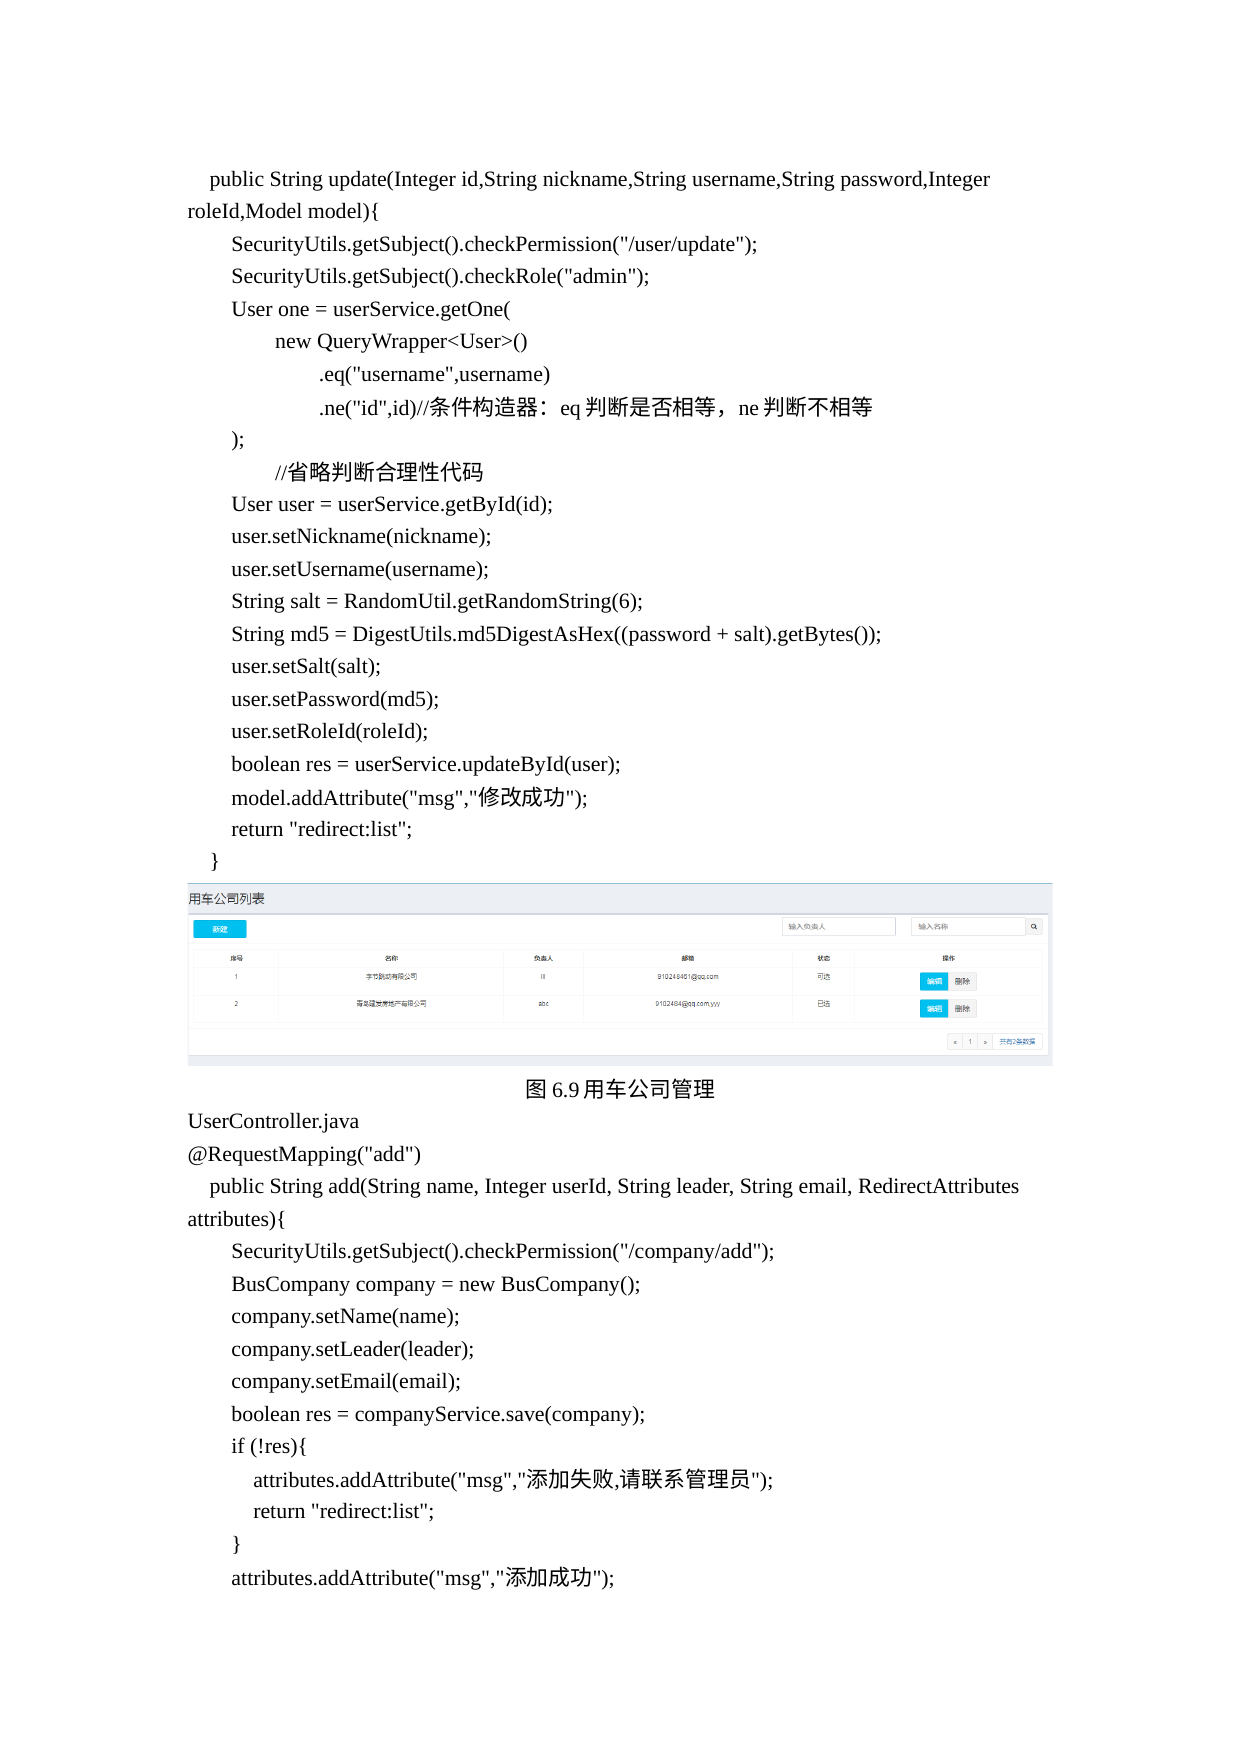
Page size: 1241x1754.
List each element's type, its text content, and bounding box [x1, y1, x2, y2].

text UserController.java [187, 1104, 1053, 1137]
text return "redirect:list"; [187, 1494, 1053, 1527]
text String salt = RandomUtil.getRandomString(6); [187, 584, 1053, 617]
text SecurityUtils.getSubject().checkRole("admin"); [187, 259, 1053, 292]
text SecurityUtils.getSubject().checkPermission("/user/update"); [187, 227, 1053, 259]
text boolean res = companyService.save(company); [187, 1397, 1053, 1429]
text if (!res){ [187, 1429, 1053, 1462]
text .ne("id",id)//条件构造器：eq判断是否相等，ne判断不相等 [187, 389, 1053, 422]
text } [187, 1527, 1053, 1559]
text company.setName(name); [187, 1299, 1053, 1332]
text 图6.9用车公司管理 [187, 1072, 1053, 1104]
text new QueryWrapper<User>() [187, 324, 1053, 357]
text attributes.addAttribute("msg","添加成功"); [187, 1559, 1053, 1592]
text model.addAttribute("msg","修改成功"); [187, 779, 1053, 812]
text return "redirect:list"; [187, 812, 1053, 844]
text boolean res = userService.updateById(user); [187, 747, 1053, 779]
picture [187, 883, 1053, 1066]
text attributes.addAttribute("msg","添加失败,请联系管理员"); [187, 1462, 1053, 1494]
text @RequestMapping("add") [187, 1137, 1053, 1169]
text user.setUsername(username); [187, 552, 1053, 584]
text ); [187, 422, 1053, 454]
text user.setSalt(salt); [187, 649, 1053, 682]
text company.setLeader(leader); [187, 1332, 1053, 1364]
text BusCompany company = new BusCompany(); [187, 1267, 1053, 1299]
text SecurityUtils.getSubject().checkPermission("/company/add"); [187, 1234, 1053, 1267]
text String md5 = DigestUtils.md5DigestAsHex((password + salt).getBytes()); [187, 617, 1053, 649]
text User one = userService.getOne( [187, 292, 1053, 324]
text public String update(Integer id,String nickname,String username,String password,Integer roleId,Model model){ [187, 162, 1053, 227]
text public String add(String name, Integer userId, String leader, String email, RedirectAttributes attributes){ [187, 1169, 1053, 1234]
text user.setNickname(nickname); [187, 519, 1053, 552]
text } [187, 844, 1053, 877]
text user.setPassword(md5); [187, 682, 1053, 714]
text .eq("username",username) [187, 357, 1053, 389]
text company.setEmail(email); [187, 1364, 1053, 1397]
text user.setRoleId(roleId); [187, 714, 1053, 747]
text User user = userService.getById(id); [187, 487, 1053, 519]
text //省略判断合理性代码 [187, 454, 1053, 487]
